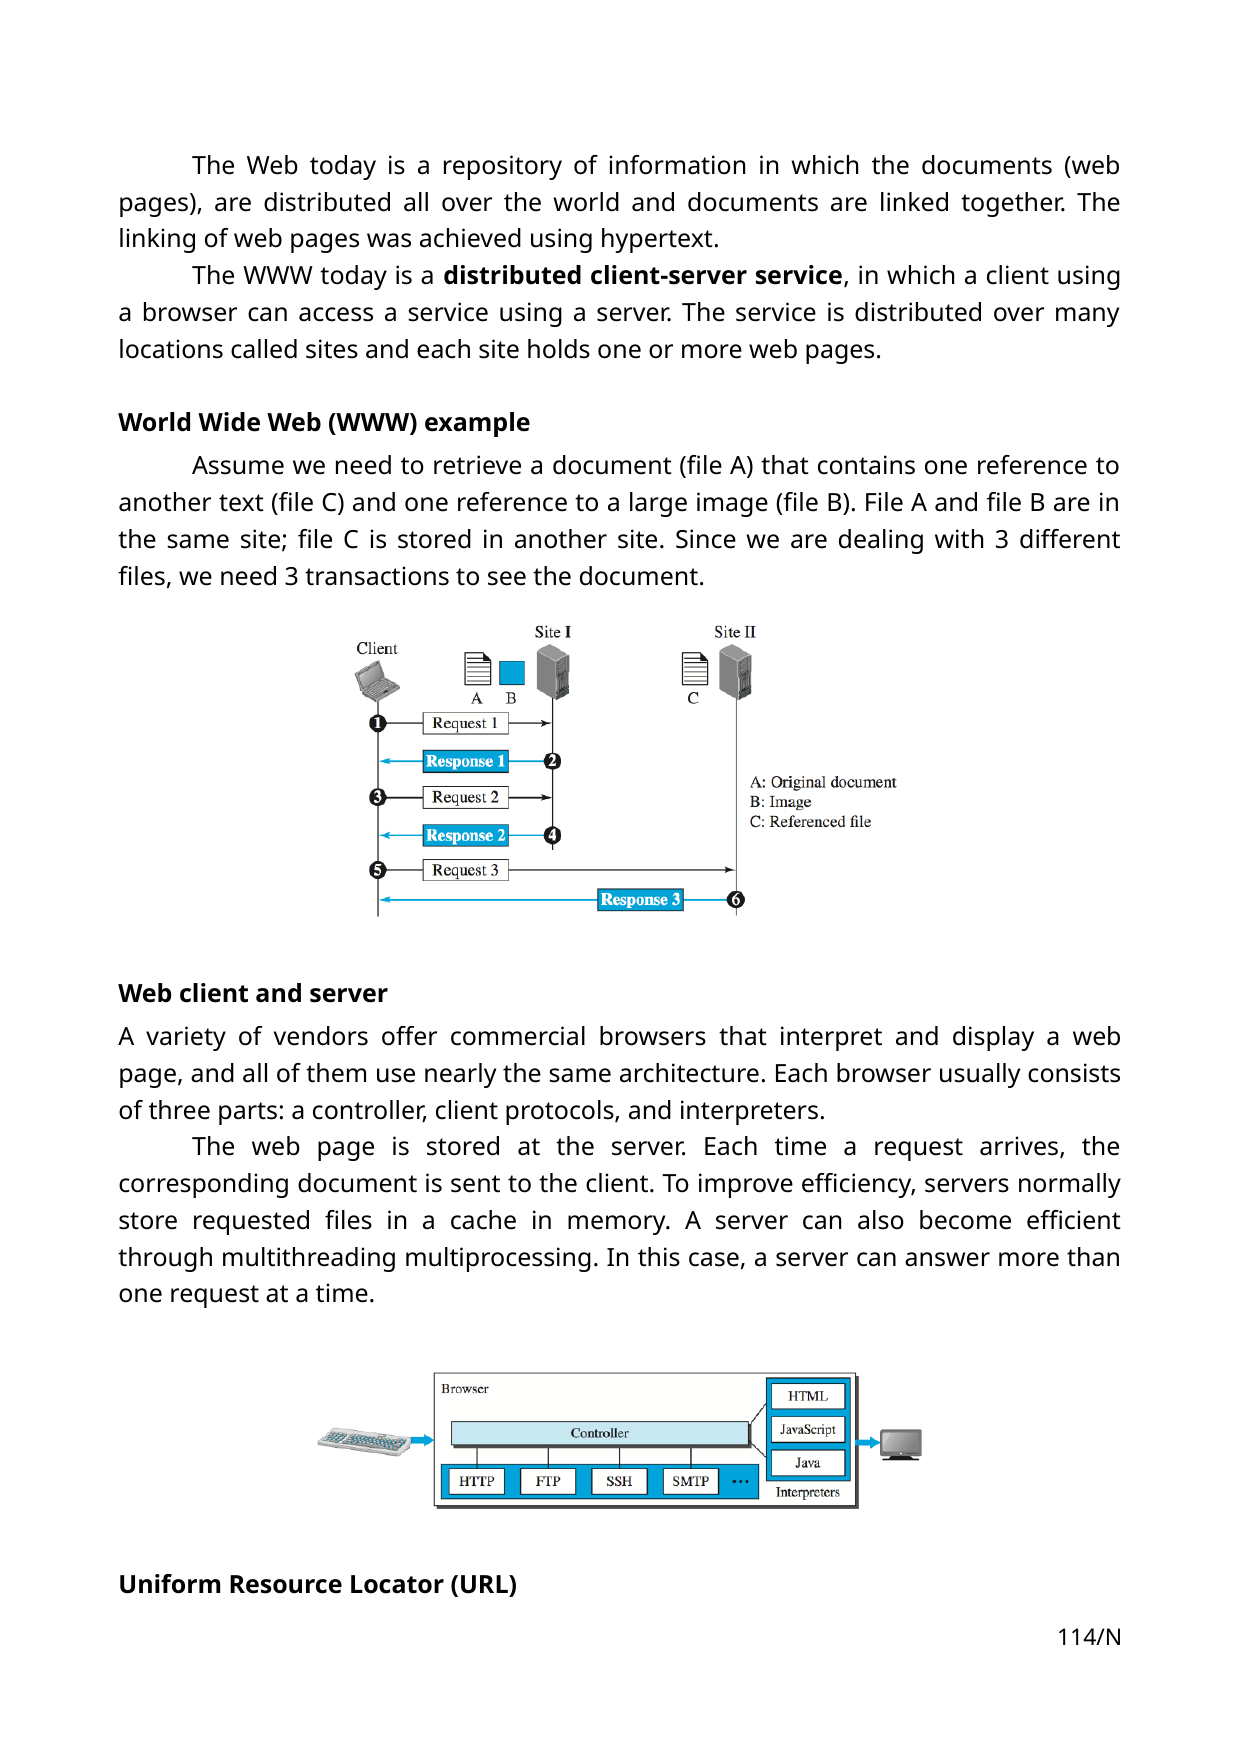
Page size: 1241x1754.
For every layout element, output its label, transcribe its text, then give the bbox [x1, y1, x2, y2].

text A variety of vendors offer commercial browsers that interpret and display a web page, and all of them use nearly the same architecture. Each browser usually consists of three parts: a controller, client protocols, and interpreters. [118, 1019, 1122, 1126]
list The WWW today is a distributed client-server service, in which a client using a browser can access a service using a server. The service is distributed over many locations called sites and each site holds one or more web pages. [118, 258, 1122, 366]
list Assume we need to retrieve a document (file A) that contains one reference to another text (file C) and one reference to a large image (file B). File A and file B are in the same site; file C is stored in another site. Since we are dealing with 3 different files, we need 3 transactions to see the document. [118, 448, 1122, 592]
list The web page is stored at the server. Each time a request arrives, the corresponding document is sent to the client. To improve efficiency, servers normally store requested files in a cache in memory. A server can also become efficient through multithreading multiprocessing. In this case, a server can answer more than one request at a time. [118, 1129, 1122, 1310]
list The Web today is a repository of information in which the documents (web pages), are distributed all over the world and documents are linked together. The linking of web pages was achieved using hypertext. [118, 148, 1122, 255]
text World Wide Web (WWW) example [118, 405, 1122, 439]
text Uniform Resource Locator (URL) [118, 1567, 1122, 1601]
picture [303, 1349, 937, 1528]
text Web client and server [118, 976, 1122, 1010]
picture [323, 595, 917, 937]
